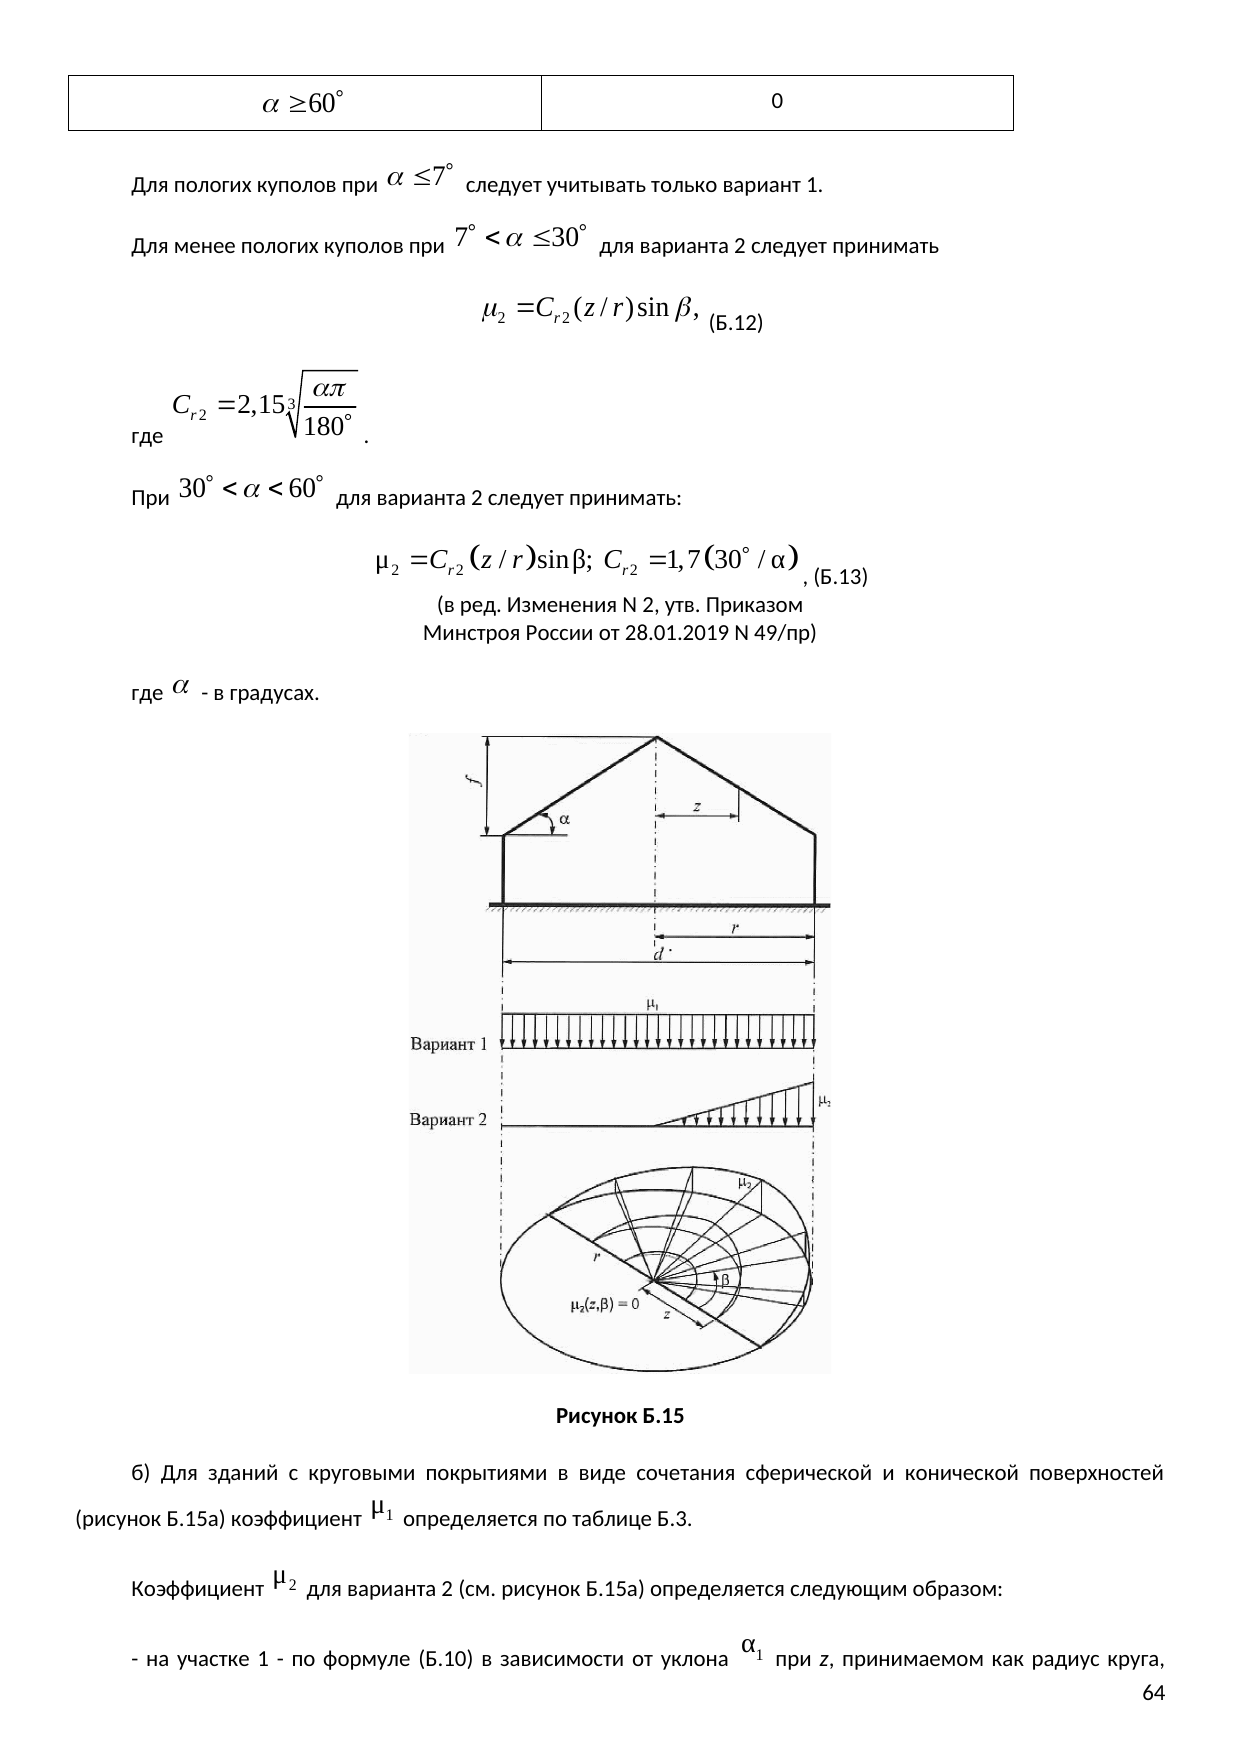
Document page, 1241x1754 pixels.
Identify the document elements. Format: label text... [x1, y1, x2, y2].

text (в ред. Изменения N 2, утв. Приказом [75, 590, 1165, 618]
text б) Для зданий с круговыми покрытиями в виде сочетания сферической и конической поверхностей (рисунок Б.15а) коэффициент определяется по таблице Б.3. [75, 1458, 1165, 1533]
text Для менее пологих куполов при для варианта 2 следует принимать [75, 221, 1165, 260]
text Рисунок Б.15 [75, 1402, 1165, 1429]
text Коэффициент для варианта 2 (см. рисунок Б.15а) определяется следующим образом: [75, 1556, 1165, 1602]
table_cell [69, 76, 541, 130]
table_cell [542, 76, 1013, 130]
text (Б.12) [75, 288, 1165, 336]
text где - в градусах. [75, 674, 1165, 706]
picture [408, 733, 832, 1374]
text При для варианта 2 следует принимать: [75, 472, 1165, 511]
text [75, 1625, 1165, 1672]
text где . [75, 364, 1165, 449]
text Для пологих куполов при следует учитывать только вариант 1. [75, 159, 1165, 198]
text , (Б.13) [75, 539, 1165, 590]
text Минстроя России от 28.01.2019 N 49/пр) [75, 618, 1165, 646]
